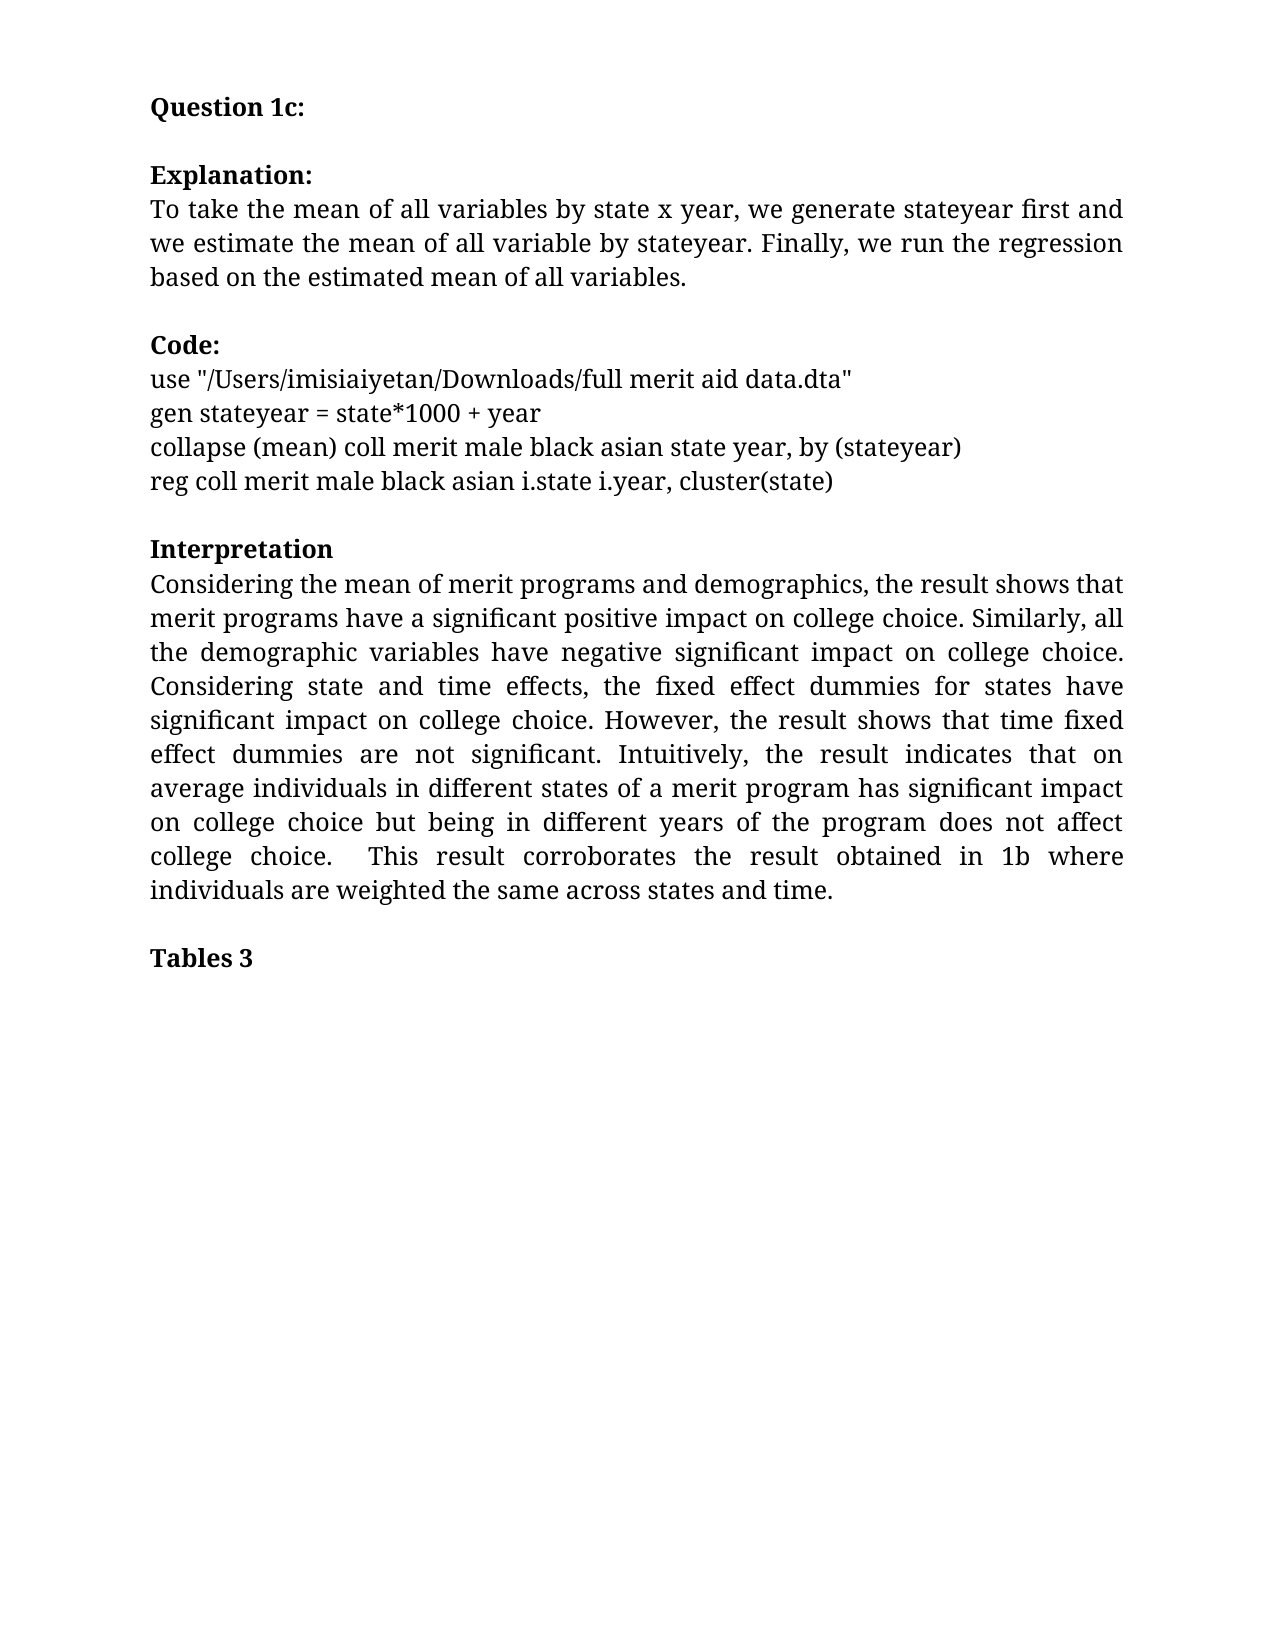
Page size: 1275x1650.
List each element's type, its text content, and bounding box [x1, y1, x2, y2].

text reg coll merit male black asian i.state i.year, cluster(state) [150, 464, 1125, 498]
text Question 1c: [150, 89, 1125, 123]
text Code: [150, 328, 1125, 362]
text Considering the mean of merit programs and demographics, the result shows that merit programs have a significant positive impact on college choice. Similarly, all the demographic variables have negative significant impact on college choice. Considering state and time effects, the fixed effect dummies for states have significant impact on college choice. However, the result shows that time fixed effect dummies are not significant. Intuitively, the result indicates that on average individuals in different states of a merit program has significant impact on college choice but being in different years of the program does not affect college choice. This result corroborates the result obtained in 1b where individuals are weighted the same across states and time. [150, 566, 1125, 907]
text use "/Users/imisiaiyetan/Downloads/full merit aid data.dta" [150, 362, 1125, 396]
text collapse (mean) coll merit male black asian state year, by (stateyear) [150, 430, 1125, 464]
text Interpretation [150, 532, 1125, 566]
text Explanation: [150, 157, 1125, 192]
text To take the mean of all variables by state x year, we generate stateyear first and we estimate the mean of all variable by stateyear. Finally, we run the regression based on the estimated mean of all variables. [150, 192, 1125, 294]
text gen stateyear = state*1000 + year [150, 396, 1125, 430]
text Tables 3 [150, 941, 1125, 975]
